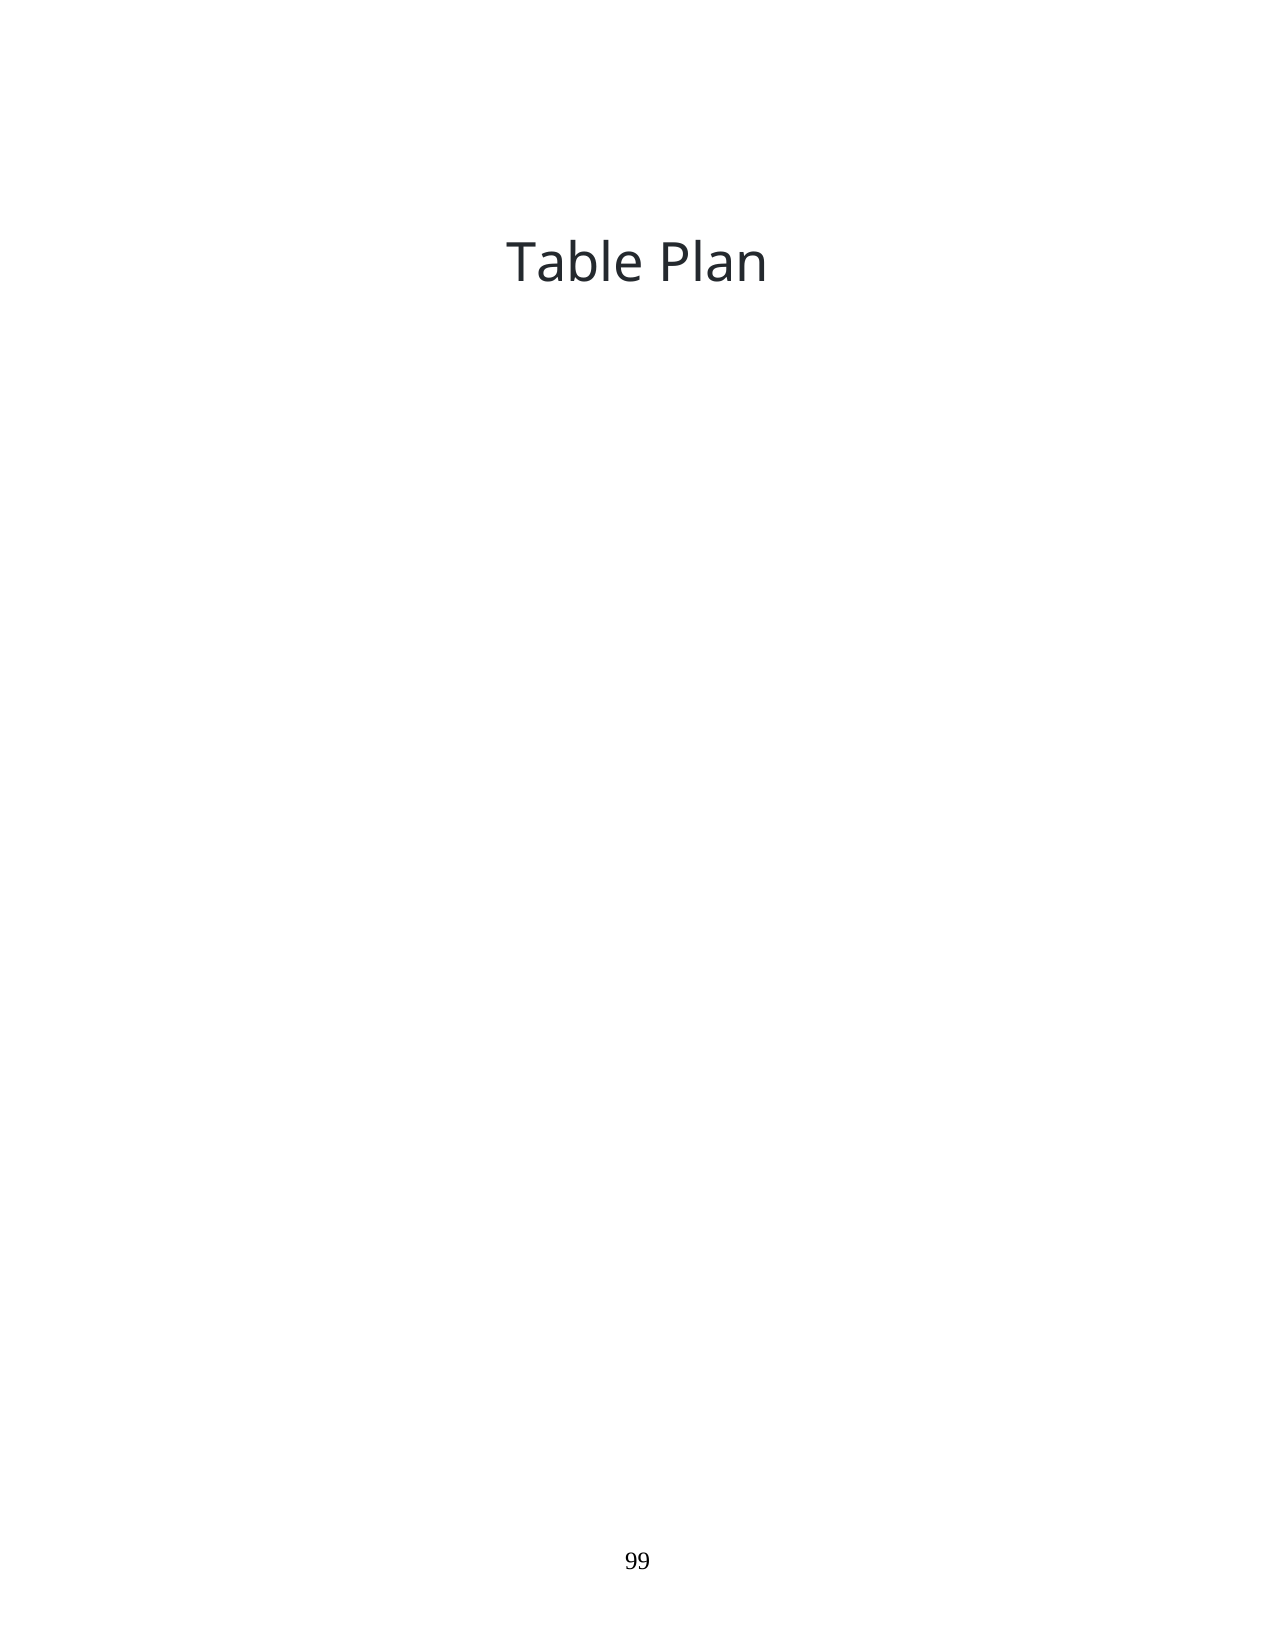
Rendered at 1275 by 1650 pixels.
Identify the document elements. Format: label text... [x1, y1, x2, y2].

subtitle Table Plan [112, 223, 1162, 297]
